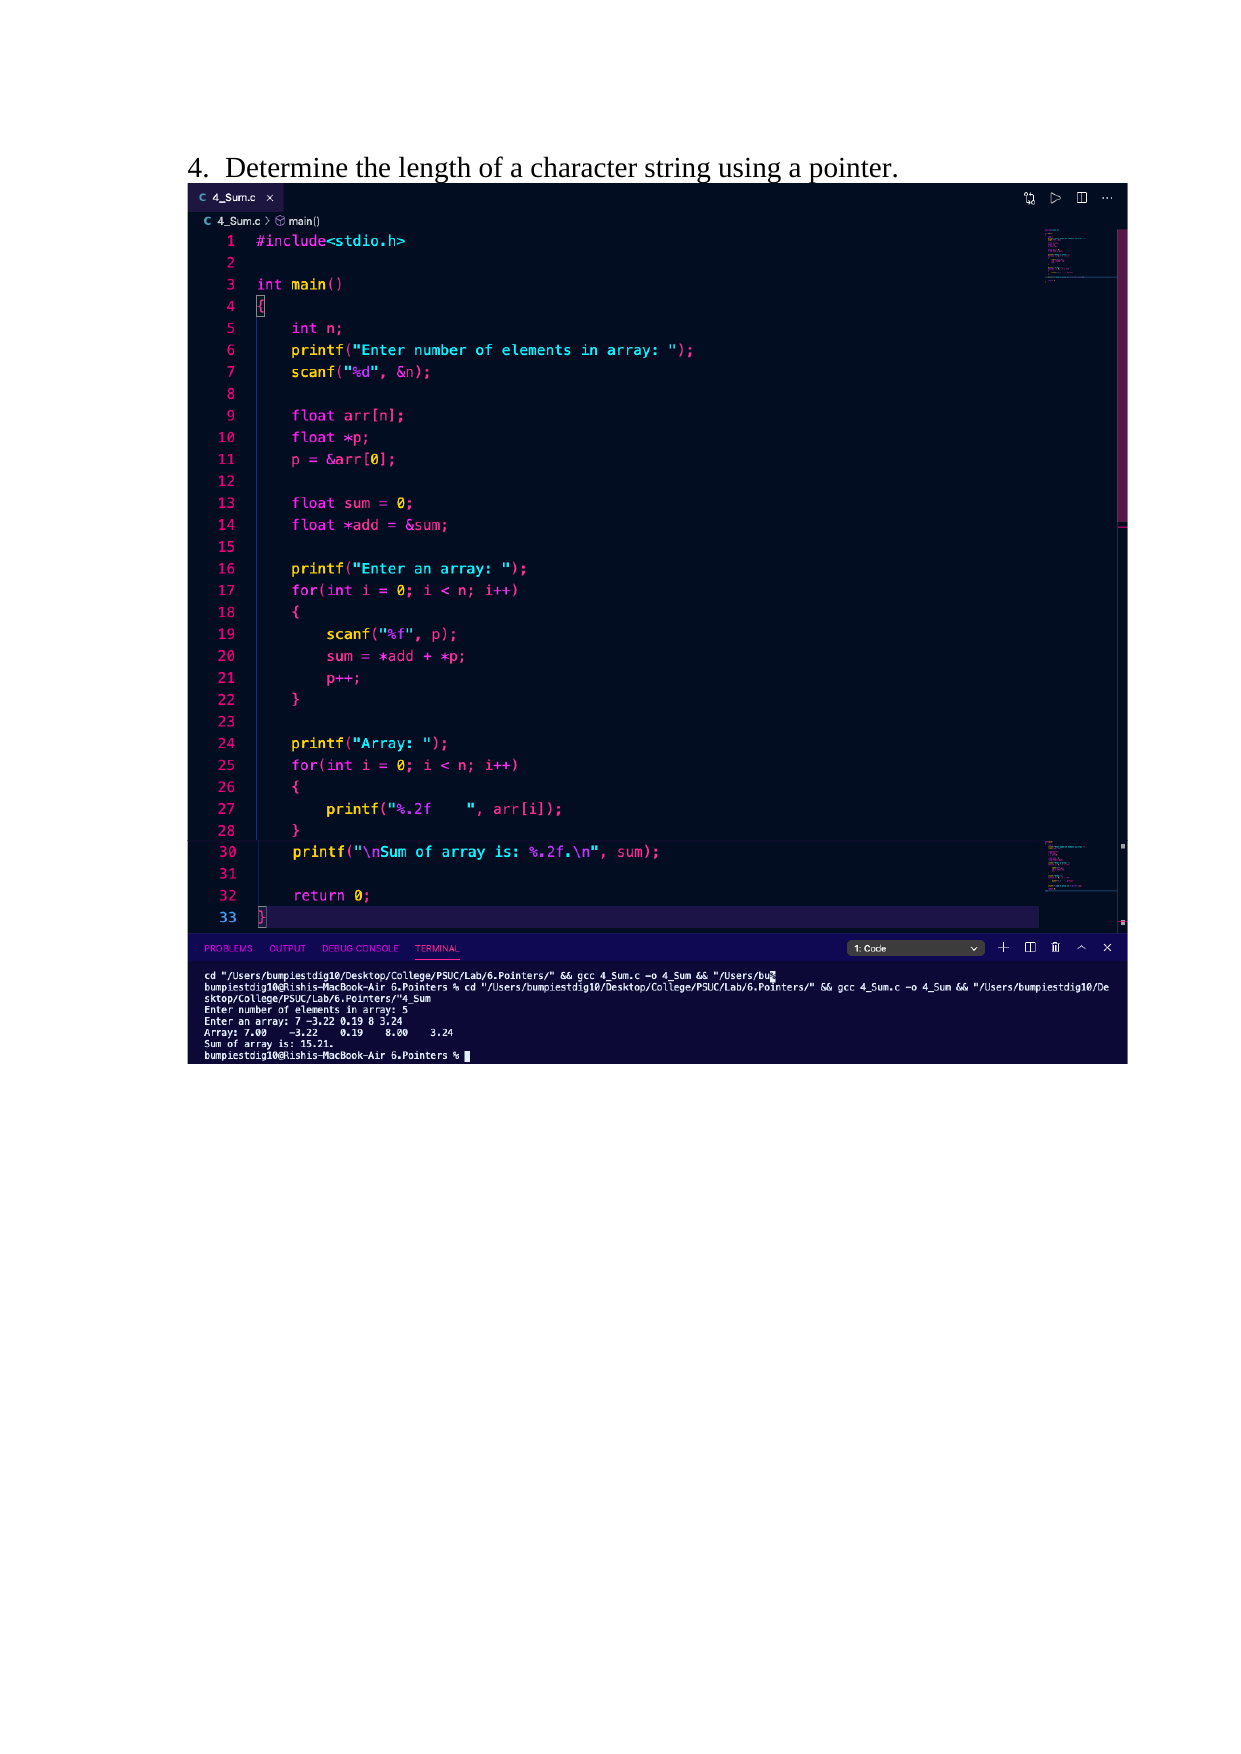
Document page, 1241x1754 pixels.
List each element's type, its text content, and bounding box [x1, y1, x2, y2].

picture [187, 183, 1128, 1064]
list Determine the length of a character string using a pointer. [187, 150, 1090, 183]
